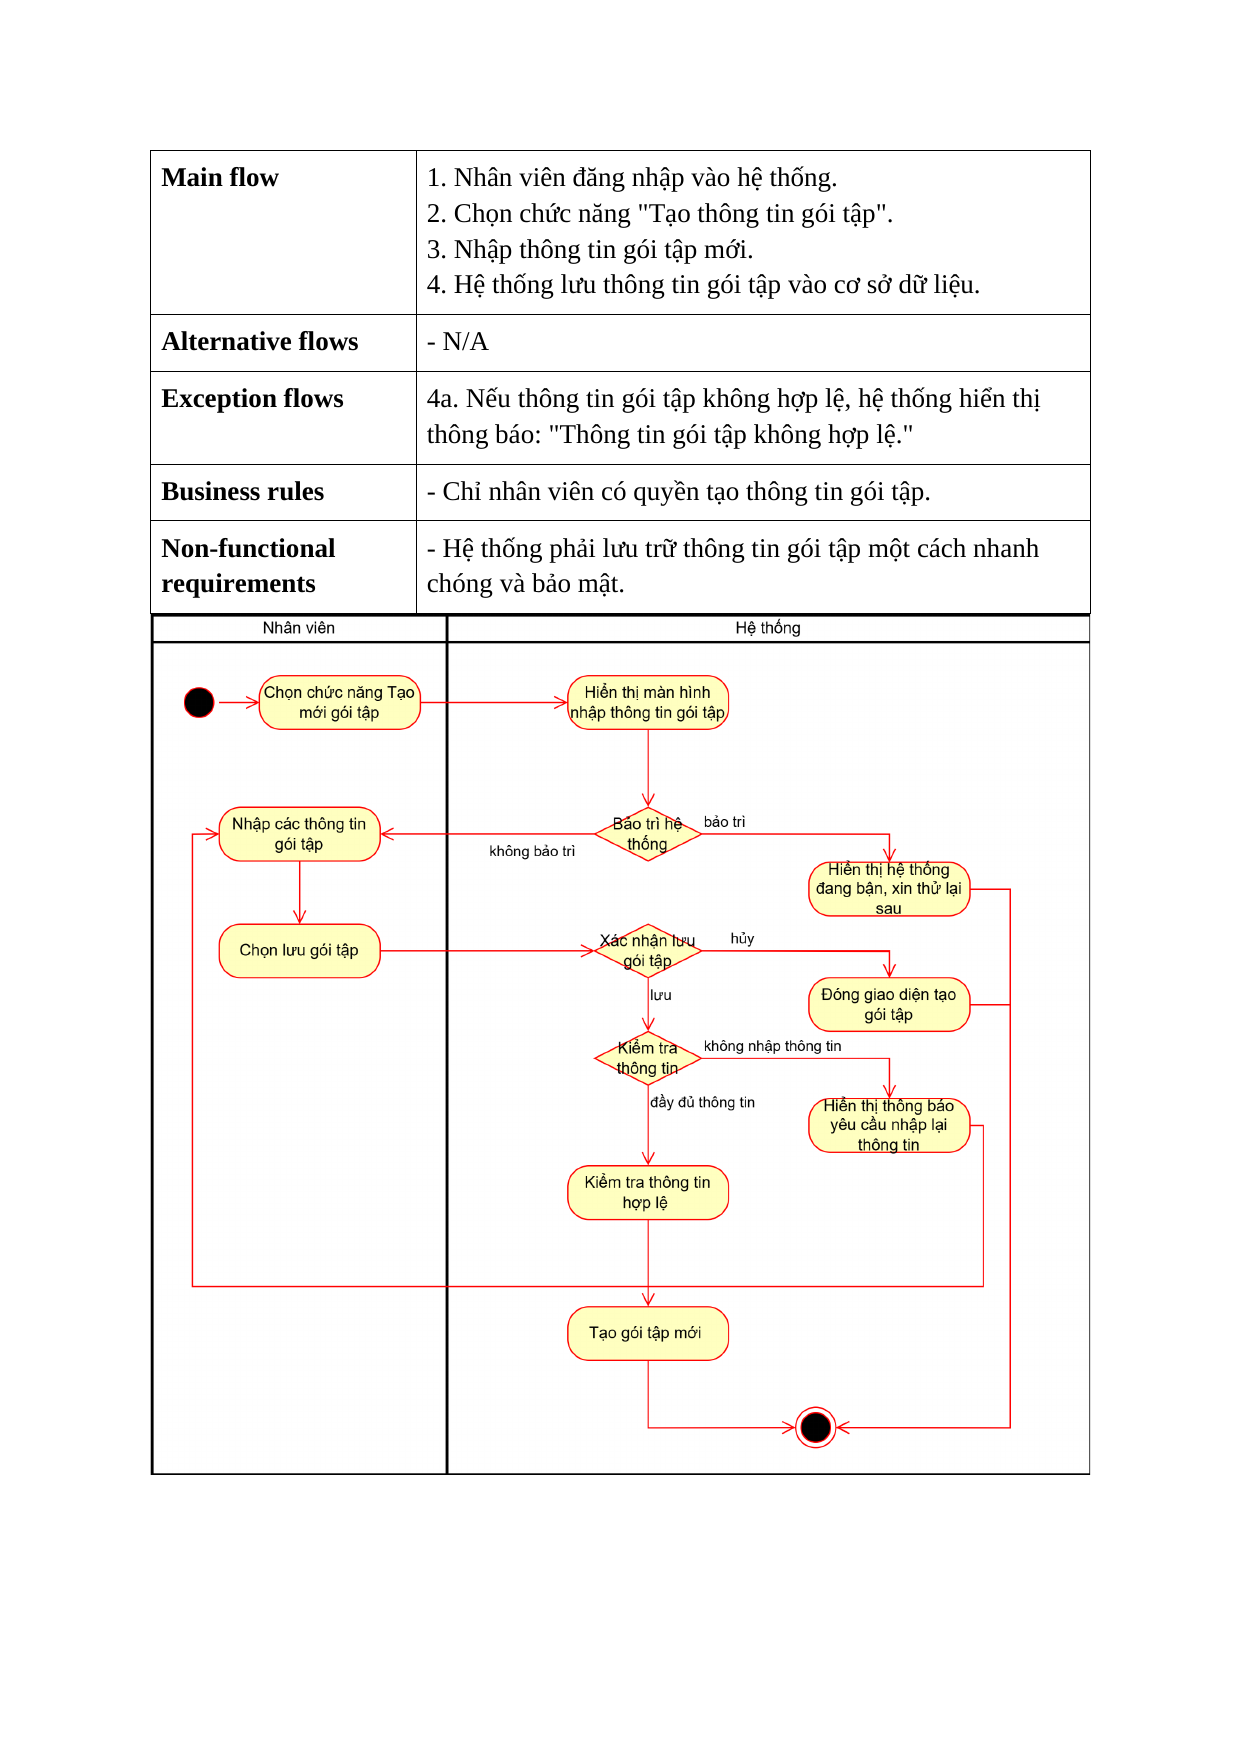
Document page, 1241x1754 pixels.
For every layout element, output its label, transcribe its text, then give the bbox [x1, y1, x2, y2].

table_cell 4a. Nếu thông tin gói tập không hợp lệ, hệ thống hiển thị thông báo: "Thông tin gói tập không hợp lệ." [417, 372, 1090, 463]
table_cell - Hệ thống phải lưu trữ thông tin gói tập một cách nhanh chóng và bảo mật. [417, 521, 1090, 613]
table_cell Main flow [151, 151, 416, 314]
table_cell Non-functional requirements [151, 521, 416, 613]
picture [150, 614, 1091, 1475]
table_cell - N/A [417, 315, 1090, 371]
table_cell Alternative flows [151, 315, 416, 371]
table_cell Business rules [151, 465, 416, 520]
table_cell 1. Nhân viên đăng nhập vào hệ thống. 2. Chọn chức năng "Tạo thông tin gói tập". 3. Nhập thông tin gói tập mới. 4. Hệ thống lưu thông tin gói tập vào cơ sở dữ liệu. [417, 151, 1090, 314]
table_cell Exception flows [151, 372, 416, 463]
table_cell - Chỉ nhân viên có quyền tạo thông tin gói tập. [417, 465, 1090, 520]
